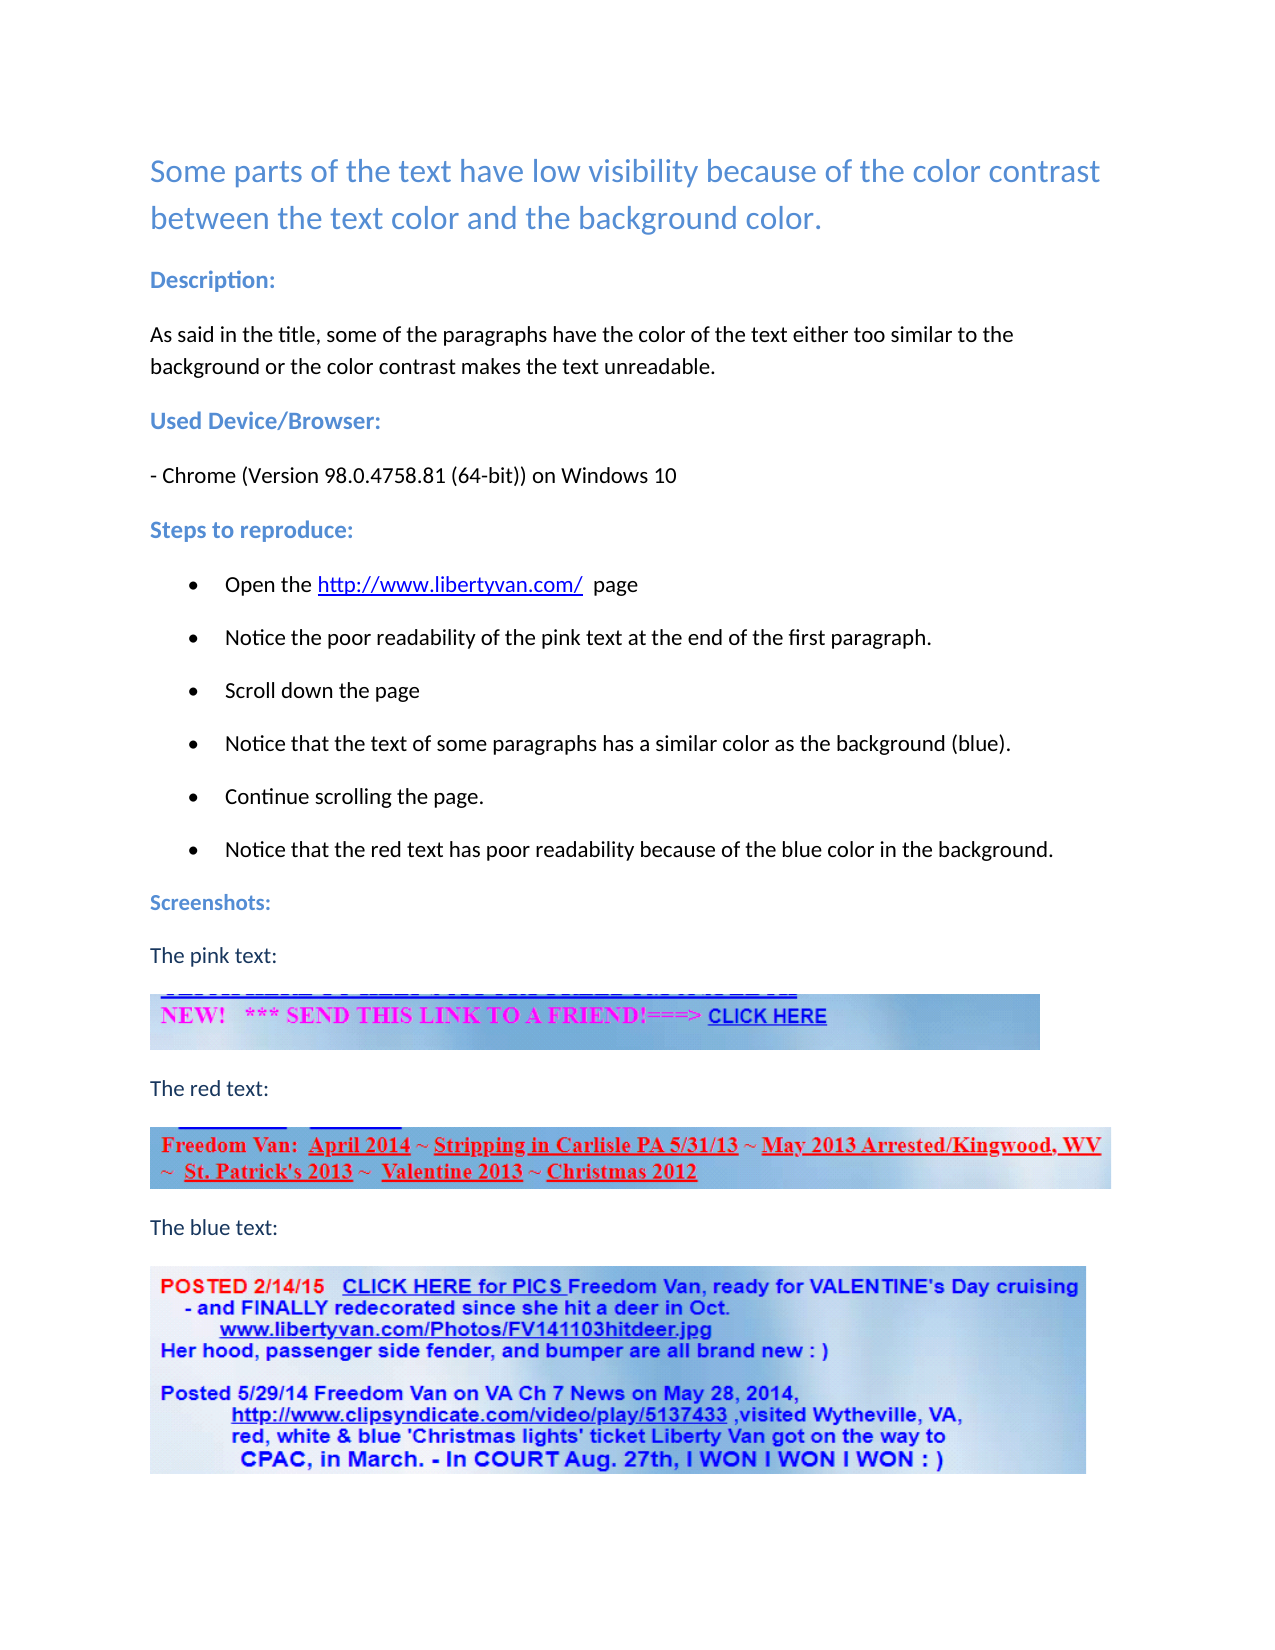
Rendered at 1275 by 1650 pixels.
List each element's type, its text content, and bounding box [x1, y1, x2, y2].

text - Chrome (Version 98.0.4758.81 (64-bit)) on Windows 10 [150, 461, 1125, 489]
list Notice that the red text has poor readability because of the blue color in the background. [187, 835, 1125, 863]
picture [150, 994, 1040, 1050]
text As said in the title, some of the paragraphs have the color of the text either too similar to the background or the color contrast makes the text unreadable. [150, 320, 1125, 380]
picture [150, 1127, 1112, 1189]
picture [150, 1266, 1087, 1474]
text The pink text: [150, 941, 1125, 969]
text Used Device/Browser: [150, 405, 1125, 436]
text Description: [150, 264, 1125, 295]
text Screenshots: [150, 888, 1125, 916]
list Continue scrolling the page. [187, 782, 1125, 810]
list Notice that the text of some paragraphs has a similar color as the background (blue). [187, 729, 1125, 757]
text Some parts of the text have low visibility because of the color contrast between the text color and the background color. [150, 150, 1125, 237]
text The red text: [150, 1074, 1125, 1102]
list Open the http://www.libertyvan.com/ page [187, 570, 1125, 598]
text Steps to reproduce: [150, 514, 1125, 545]
list Scroll down the page [187, 676, 1125, 704]
text The blue text: [150, 1213, 1125, 1242]
list Notice the poor readability of the pink text at the end of the first paragraph. [187, 623, 1125, 651]
